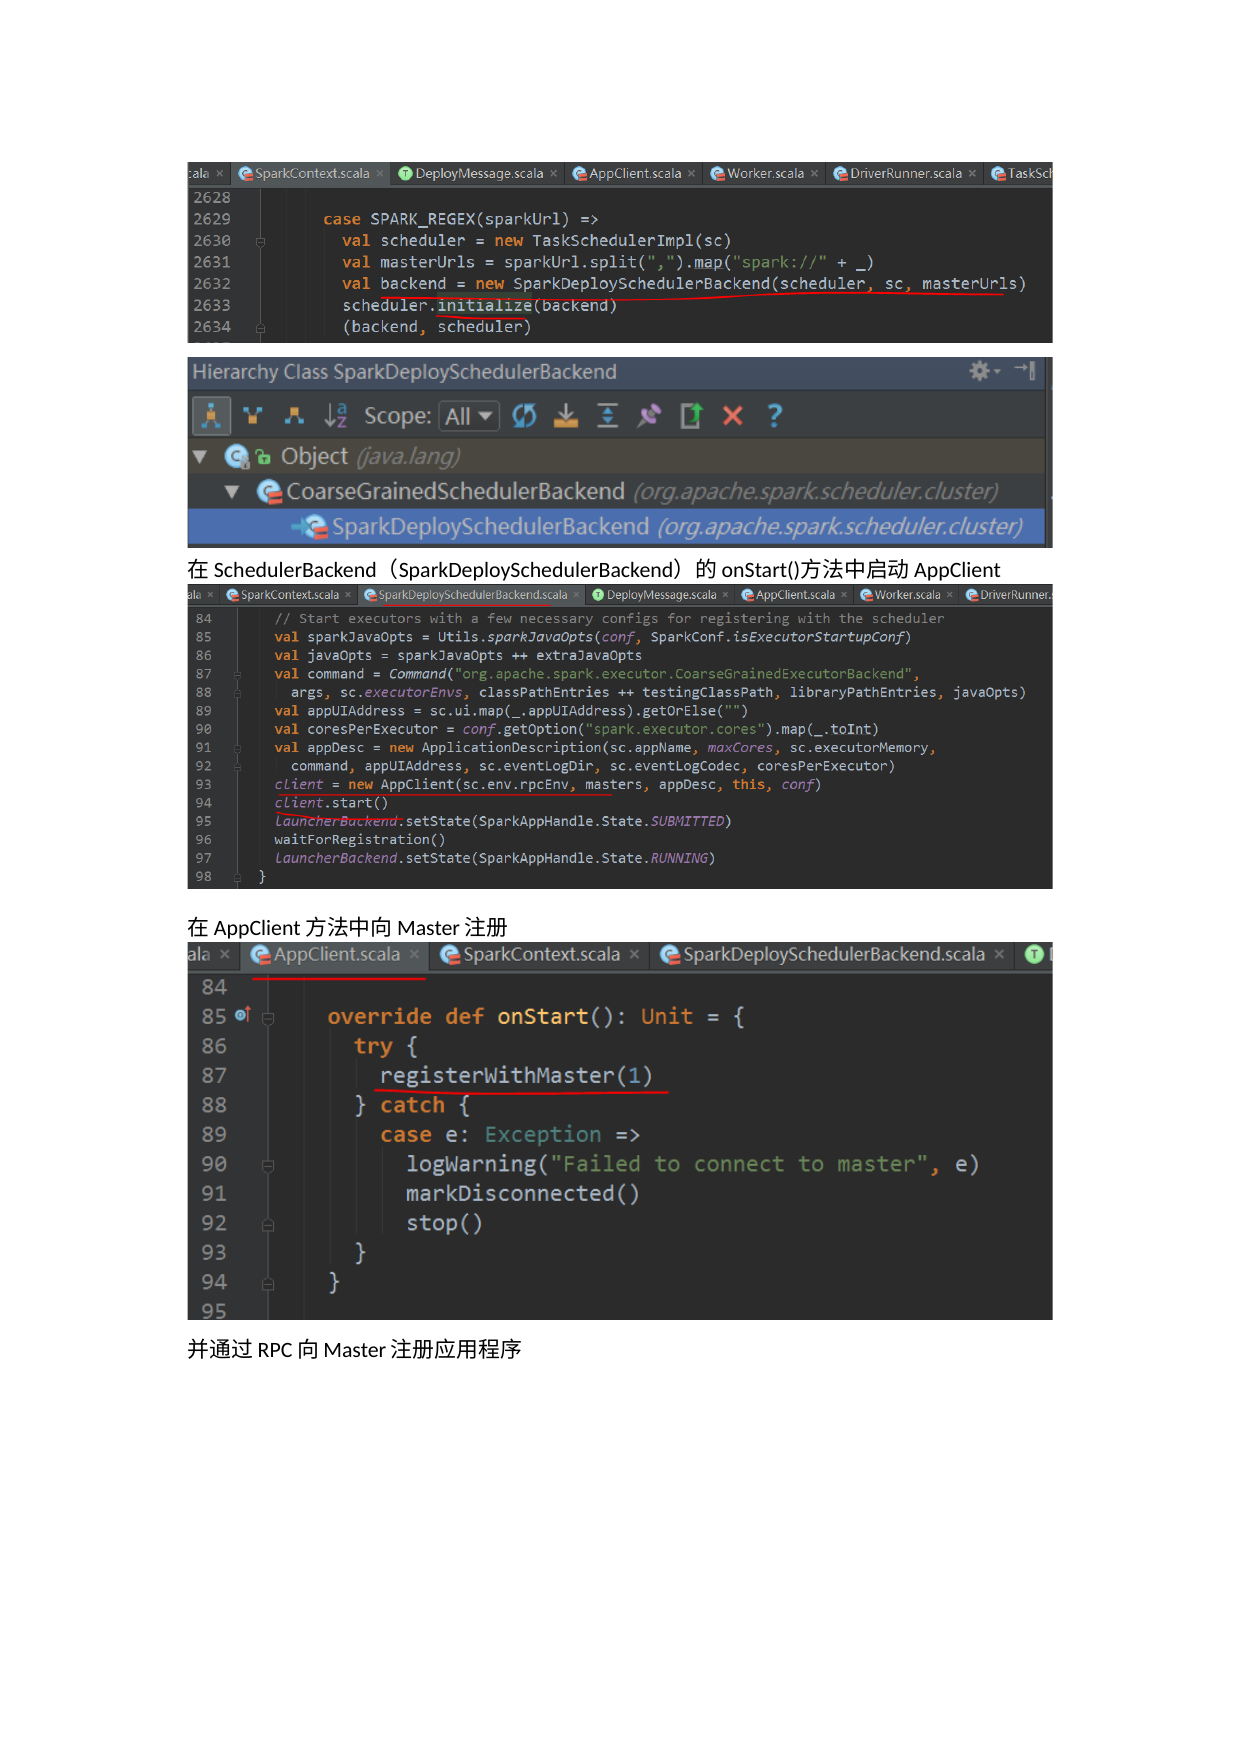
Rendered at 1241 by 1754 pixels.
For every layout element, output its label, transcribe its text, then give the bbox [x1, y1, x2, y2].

picture [187, 162, 1053, 343]
text 并通过RPC向Master注册应用程序 [187, 1332, 1053, 1364]
picture [187, 942, 1053, 1320]
picture [187, 584, 1053, 889]
picture [187, 357, 1053, 548]
text 在AppClient方法中向Master注册 [187, 909, 1053, 942]
text 在SchedulerBackend（SparkDeploySchedulerBackend）的onStart()方法中启动AppClient [187, 552, 1053, 584]
